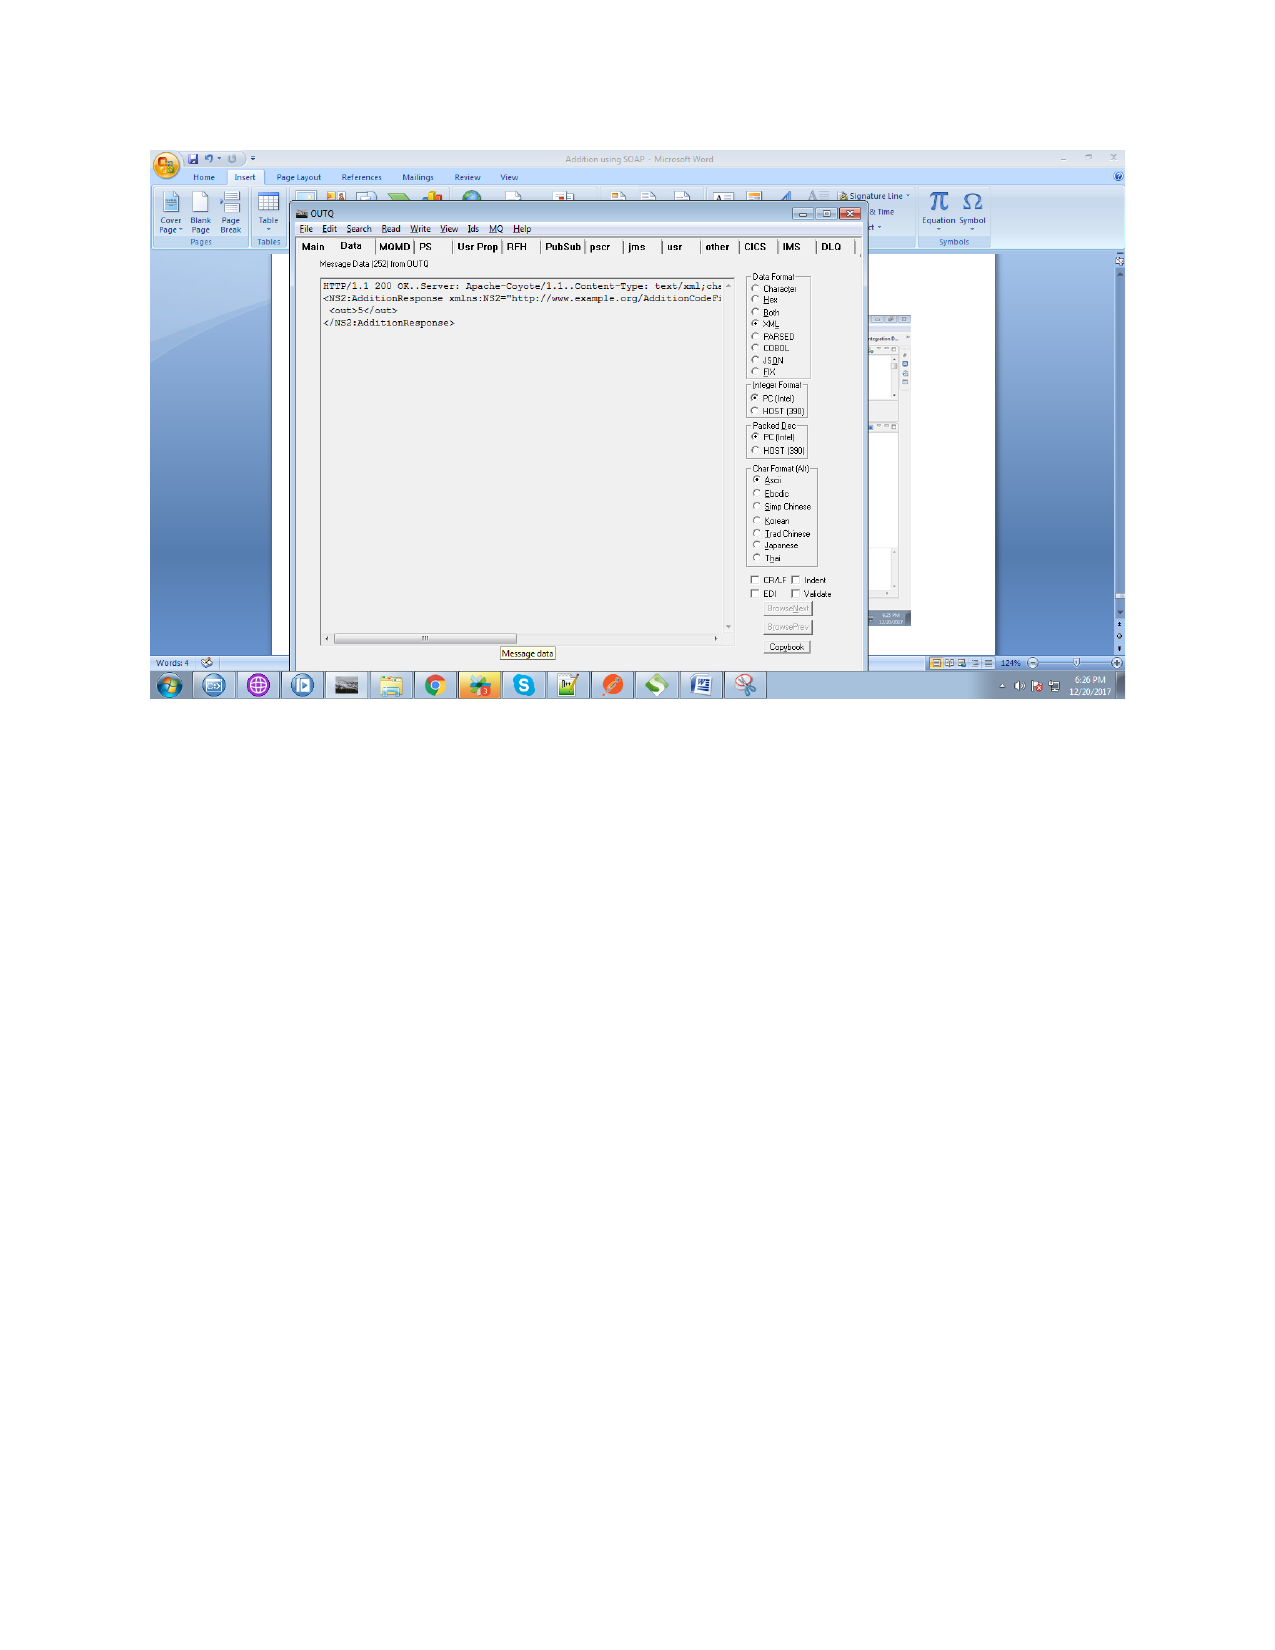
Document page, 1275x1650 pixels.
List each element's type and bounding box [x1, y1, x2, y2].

picture [150, 150, 1125, 699]
